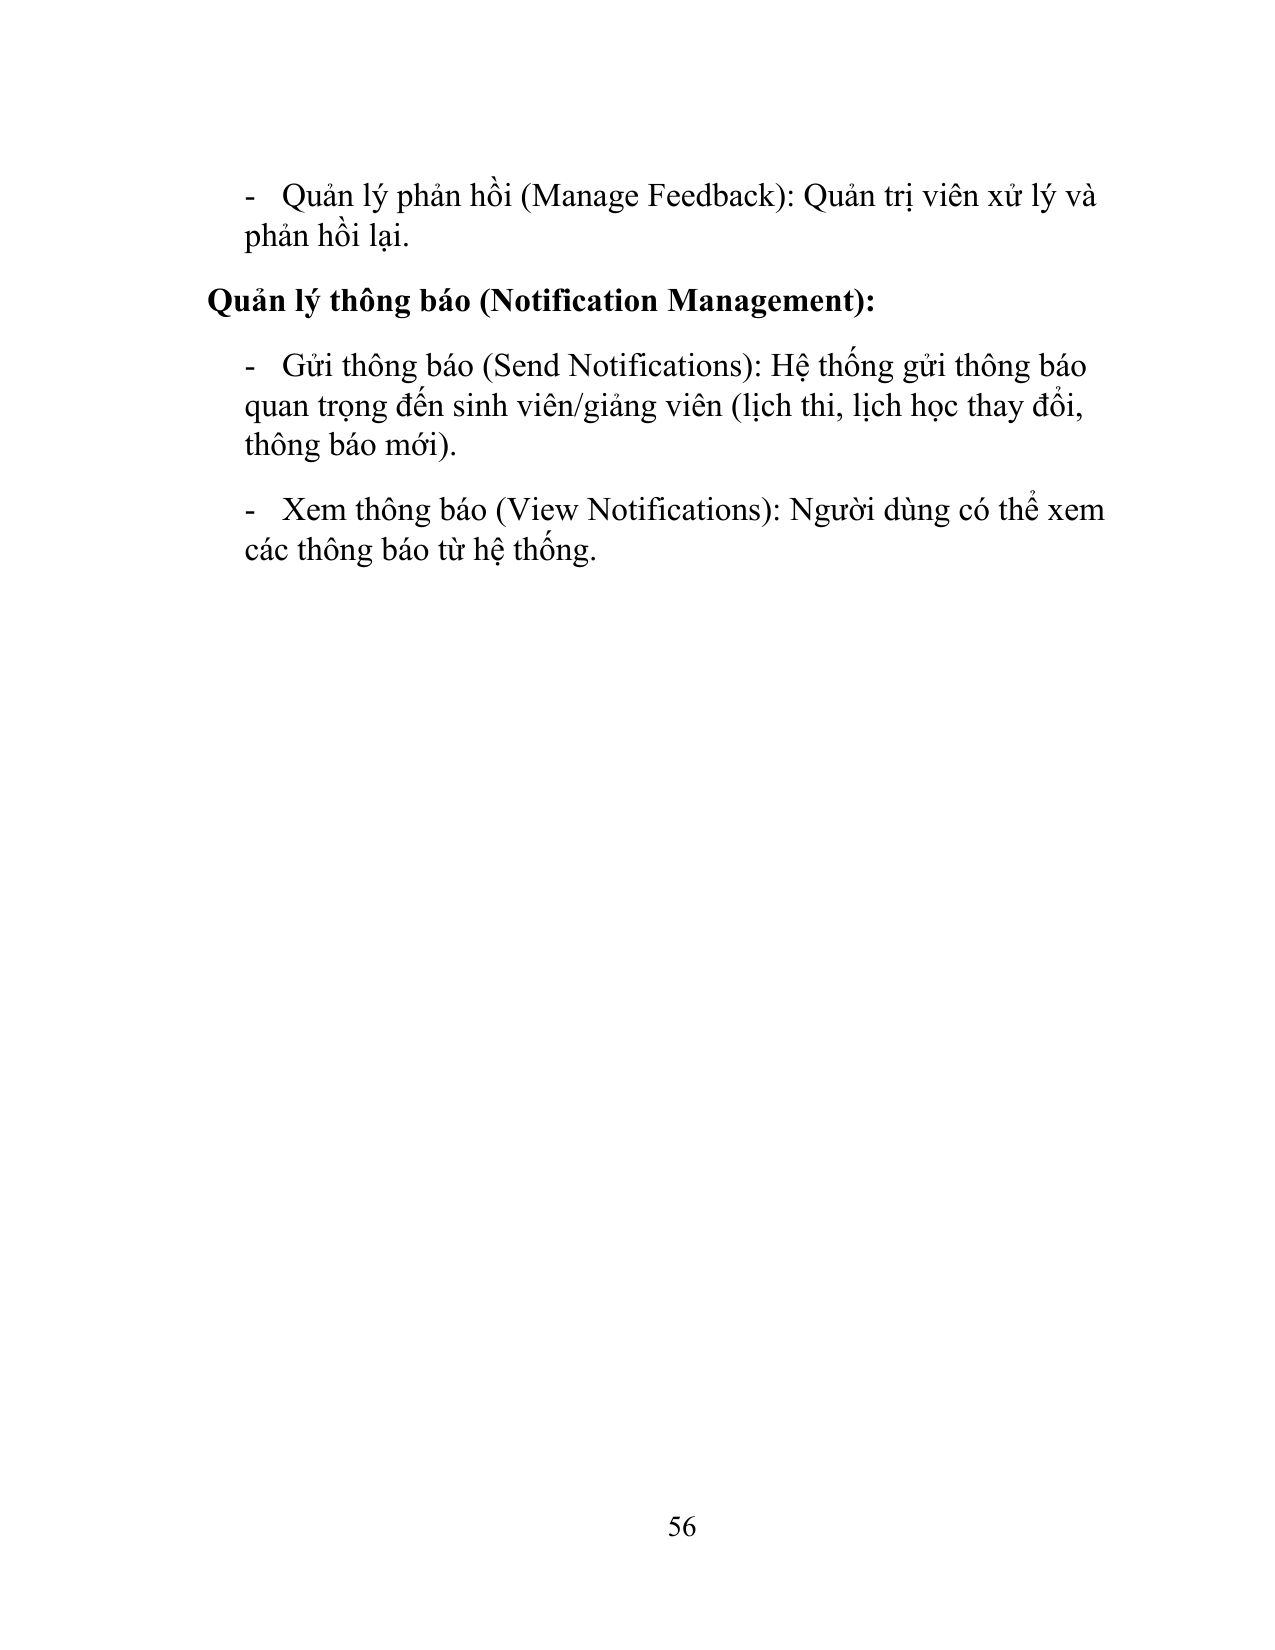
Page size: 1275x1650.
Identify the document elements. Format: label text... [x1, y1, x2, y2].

text Quản lý thông báo (Notification Management): [207, 282, 1157, 319]
text - Quản lý phản hồi (Manage Feedback): Quản trị viên xử lý và phản hồi lại. [244, 177, 1157, 254]
text - Gửi thông báo (Send Notifications): Hệ thống gửi thông báo quan trọng đến sinh viên/giảng viên (lịch thi, lịch học thay đổi, thông báo mới). [244, 347, 1157, 463]
text - Xem thông báo (View Notifications): Người dùng có thể xem các thông báo từ hệ thống. [244, 491, 1157, 568]
